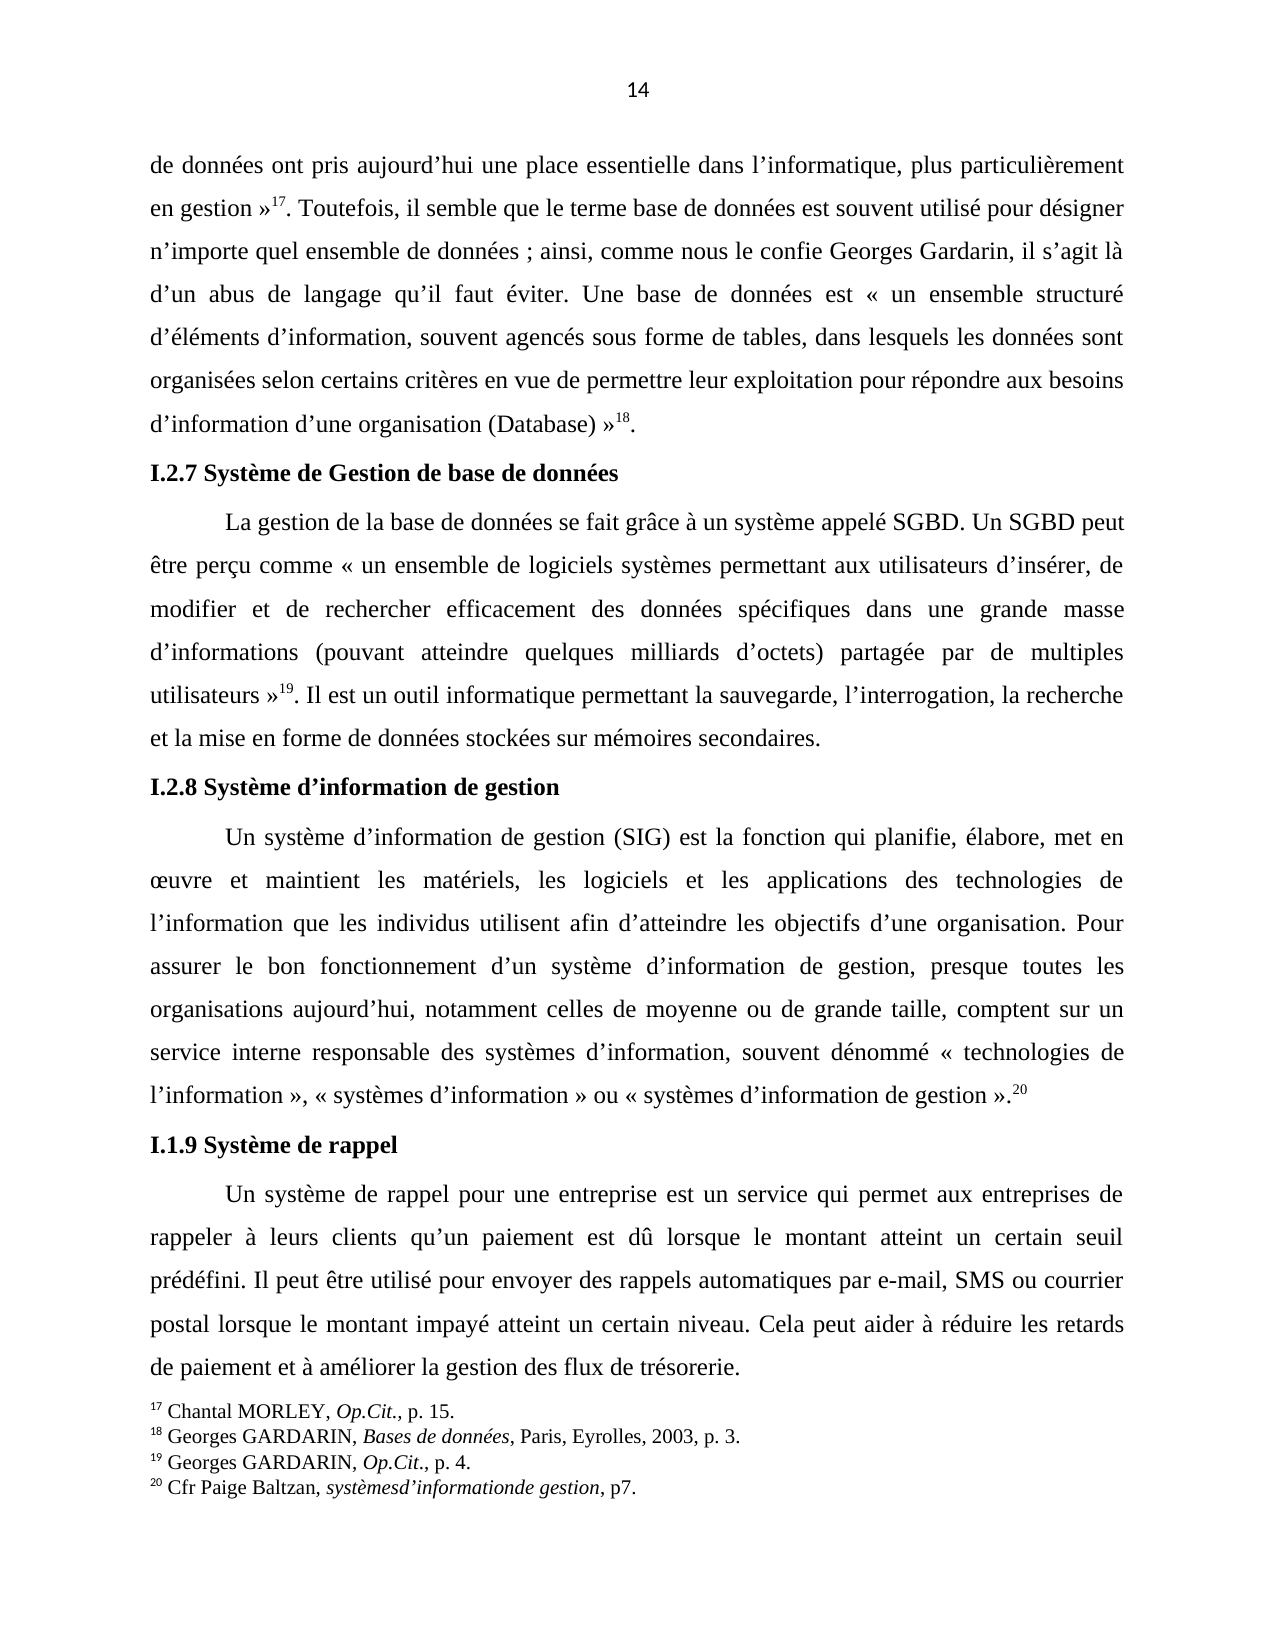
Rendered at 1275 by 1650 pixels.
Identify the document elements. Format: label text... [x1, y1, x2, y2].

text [150, 150, 1125, 437]
subtitle I.1.9 Système de rappel [150, 1130, 1125, 1159]
text Un système d’information de gestion (SIG) est la fonction qui planifie, élabore, met en œuvre et maintient les matériels, les logiciels et les applications des technologies de l’information que les individus utilisent afin d’atteindre les objectifs d’une organisation. Pour assurer le bon fonctionnement d’un système d’information de gestion, presque toutes les organisations aujourd’hui, notamment celles de moyenne ou de grande taille, comptent sur un service interne responsable des systèmes d’information, souvent dénommé « technologies de l’information », « systèmes d’information » ou « systèmes d’information de gestion ». [150, 822, 1125, 1109]
text La gestion de la base de données se fait grâce à un système appelé SGBD. Un SGBD peut être perçu comme « un ensemble de logiciels systèmes permettant aux utilisateurs d’insérer, de modifier et de rechercher efficacement des données spécifiques dans une grande masse d’informations (pouvant atteindre quelques milliards d’octets) partagée par de multiples utilisateurs ». Il est un outil informatique permettant la sauvegarde, l’interrogation, la recherche et la mise en forme de données stockées sur mémoires secondaires. [150, 507, 1125, 752]
subtitle I.2.8 Système d’information de gestion [150, 772, 1125, 801]
subtitle I.2.7 Système de Gestion de base de données [150, 458, 1125, 487]
text Un système de rappel pour une entreprise est un service qui permet aux entreprises de rappeler à leurs clients qu’un paiement est dû lorsque le montant atteint un certain seuil prédéfini. Il peut être utilisé pour envoyer des rappels automatiques par e-mail, SMS ou courrier postal lorsque le montant impayé atteint un certain niveau. Cela peut aider à réduire les retards de paiement et à améliorer la gestion des flux de trésorerie. [150, 1179, 1125, 1381]
